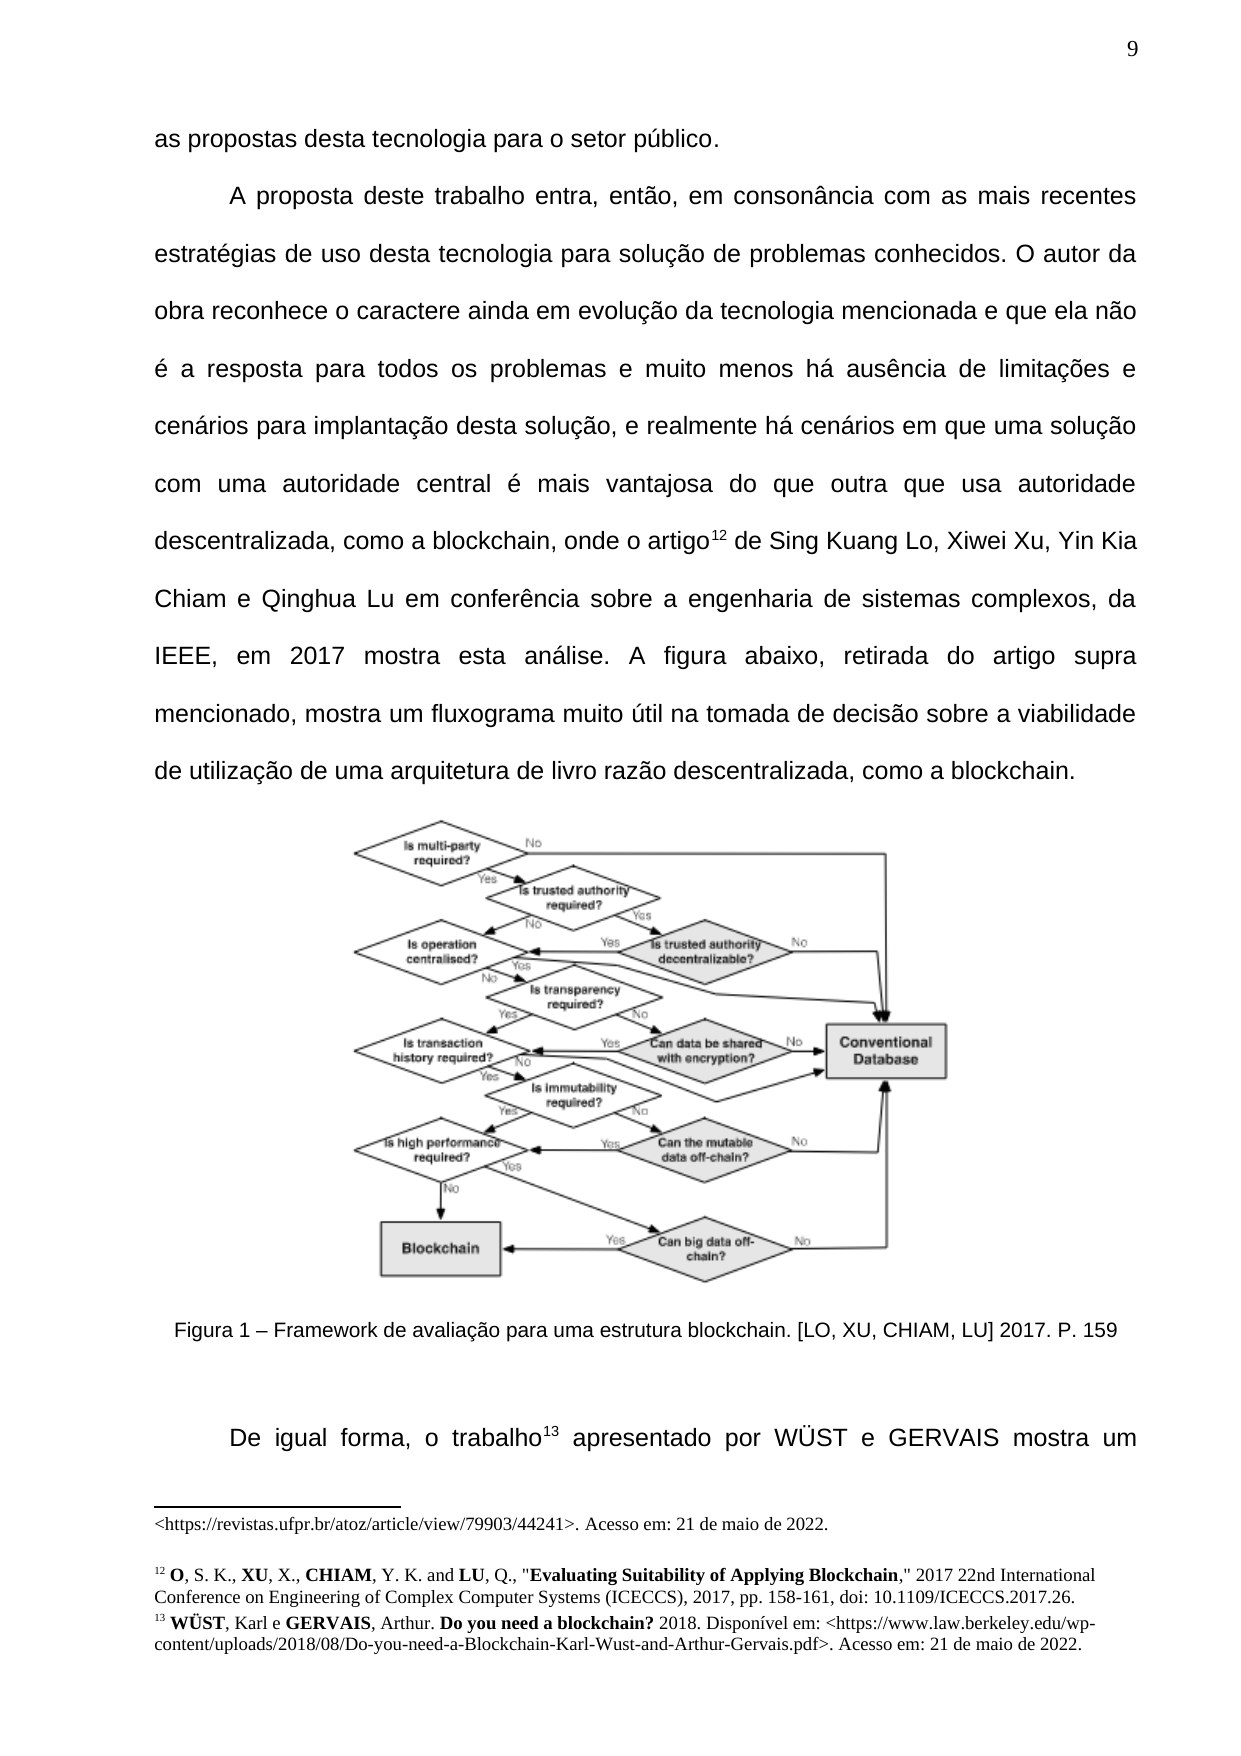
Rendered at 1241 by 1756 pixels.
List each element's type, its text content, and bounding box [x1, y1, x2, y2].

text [154, 1423, 1138, 1452]
picture [331, 813, 962, 1292]
text Figura 1 – Framework de avaliação para uma estrutura blockchain. [LO, XU, CHIAM, LU] 2017. P. 159 [154, 1317, 1138, 1341]
text A proposta deste trabalho entra, então, em consonância com as mais recentes estratégias de uso desta tecnologia para solução de problemas conhecidos. O autor da obra reconhece o caractere ainda em evolução da tecnologia mencionada e que ela não é a resposta para todos os problemas e muito menos há ausência de limitações e cenários para implantação desta solução, e realmente há cenários em que uma solução com uma autoridade central é mais vantajosa do que outra que usa autoridade descentralizada, como a blockchain, onde o artigo de Sing Kuang Lo, Xiwei Xu, Yin Kia Chiam e Qinghua Lu em conferência sobre a engenharia de sistemas complexos, da IEEE, em 2017 mostra esta análise. A figura abaixo, retirada do artigo supra mencionado, mostra um fluxograma muito útil na tomada de decisão sobre a viabilidade de utilização de uma arquitetura de livro razão descentralizada, como a blockchain. [154, 181, 1138, 785]
